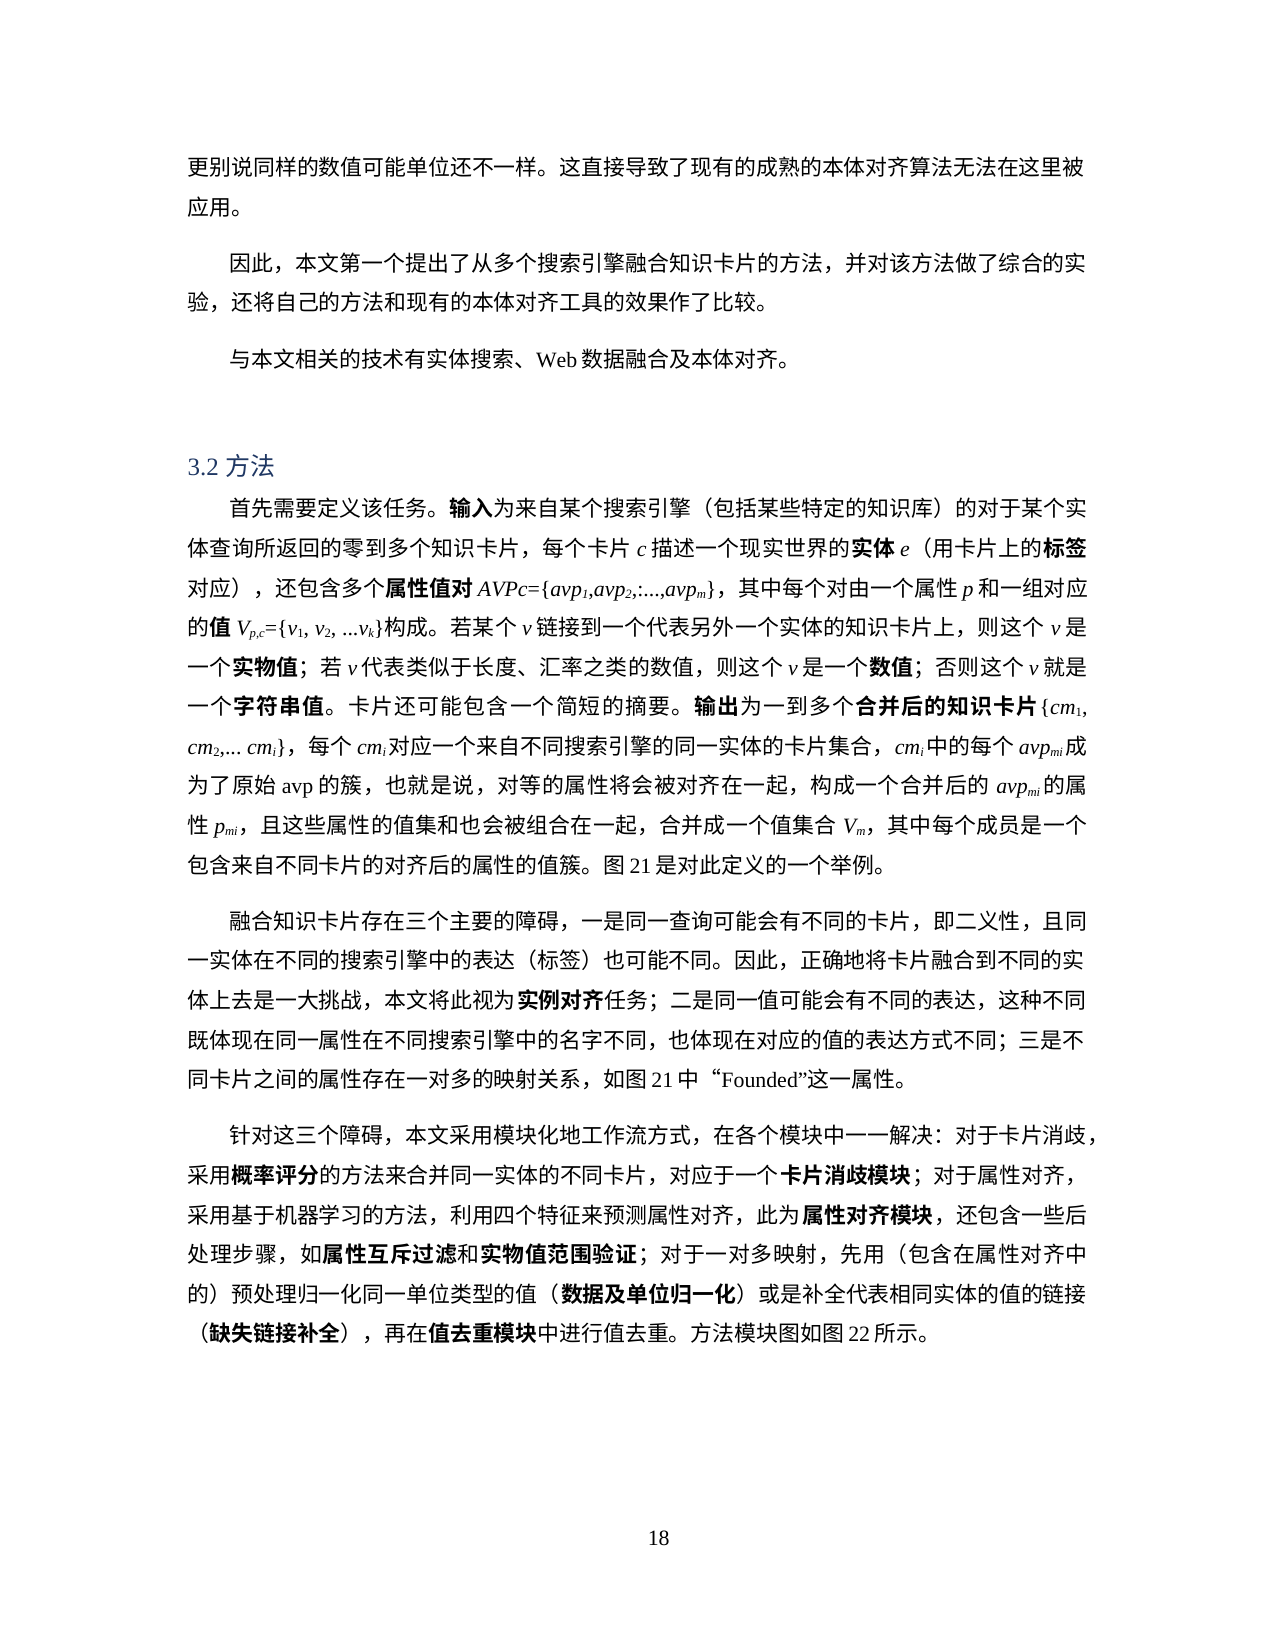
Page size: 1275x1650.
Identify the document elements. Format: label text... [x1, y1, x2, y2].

text 与本文相关的技术有实体搜索、Web数据融合及本体对齐。 [187, 342, 1087, 373]
subtitle 3.2 方法 [187, 446, 1087, 482]
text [187, 150, 1087, 221]
text 因此，本文第一个提出了从多个搜索引擎融合知识卡片的方法，并对该方法做了综合的实验，还将自己的方法和现有的本体对齐工具的效果作了比较。 [187, 246, 1087, 317]
text 首先需要定义该任务。输入为来自某个搜索引擎（包括某些特定的知识库）的对于某个实体查询所返回的零到多个知识卡片，每个卡片c描述一个现实世界的实体e（用卡片上的标签对应），还包含多个属性值对AVPc={avp1,avp2,:...,avpm}，其中每个对由一个属性p和一组对应的值Vp,c={v1, v2, ...vk}构成。若某个v链接到一个代表另外一个实体的知识卡片上，则这个v是一个实物值；若v代表类似于长度、汇率之类的数值，则这个v是一个数值；否则这个v就是一个字符串值。卡片还可能包含一个简短的摘要。输出为一到多个合并后的知识卡片{cm1, cm2,... cmi}，每个cmi对应一个来自不同搜索引擎的同一实体的卡片集合，cmi中的每个avpmi成为了原始avp的簇，也就是说，对等的属性将会被对齐在一起，构成一个合并后的avpmi的属性pmi，且这些属性的值集和也会被组合在一起，合并成一个值集合Vm，其中每个成员是一个包含来自不同卡片的对齐后的属性的值簇。图21是对此定义的一个举例。 [187, 491, 1087, 879]
text 针对这三个障碍，本文采用模块化地工作流方式，在各个模块中一一解决：对于卡片消歧，采用概率评分的方法来合并同一实体的不同卡片，对应于一个卡片消歧模块；对于属性对齐，采用基于机器学习的方法，利用四个特征来预测属性对齐，此为属性对齐模块，还包含一些后处理步骤，如属性互斥过滤和实物值范围验证；对于一对多映射，先用（包含在属性对齐中的）预处理归一化同一单位类型的值（数据及单位归一化）或是补全代表相同实体的值的链接（缺失链接补全），再在值去重模块中进行值去重。方法模块图如图22所示。 [187, 1118, 1087, 1348]
text 融合知识卡片存在三个主要的障碍，一是同一查询可能会有不同的卡片，即二义性，且同一实体在不同的搜索引擎中的表达（标签）也可能不同。因此，正确地将卡片融合到不同的实体上去是一大挑战，本文将此视为实例对齐任务；二是同一值可能会有不同的表达，这种不同既体现在同一属性在不同搜索引擎中的名字不同，也体现在对应的值的表达方式不同；三是不同卡片之间的属性存在一对多的映射关系，如图21中“Founded”这一属性。 [187, 904, 1087, 1094]
